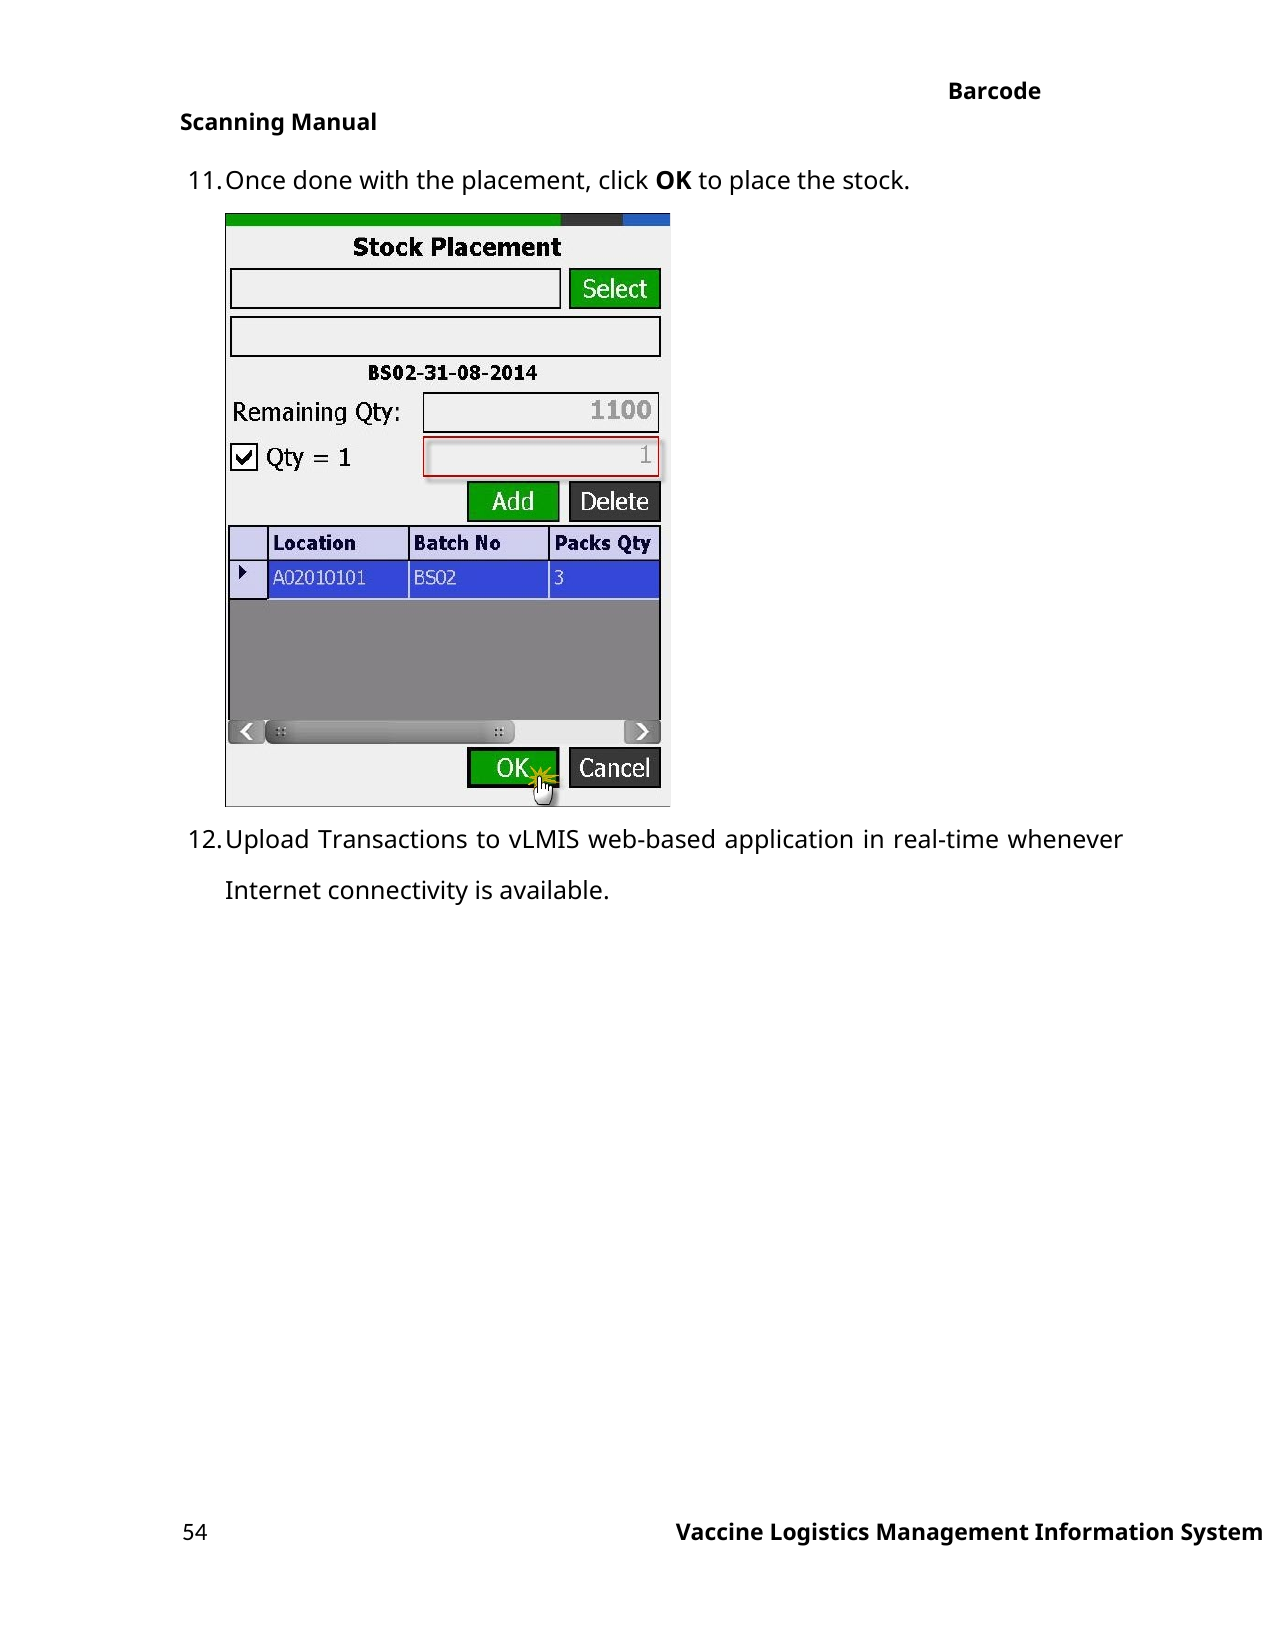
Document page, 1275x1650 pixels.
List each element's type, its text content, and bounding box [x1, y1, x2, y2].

list Upload Transactions to vLMIS web-based application in real-time whenever Internet connectivity is available. [187, 822, 1125, 907]
picture [225, 213, 671, 807]
list Once done with the placement, click OK to place the stock. [187, 162, 1125, 197]
